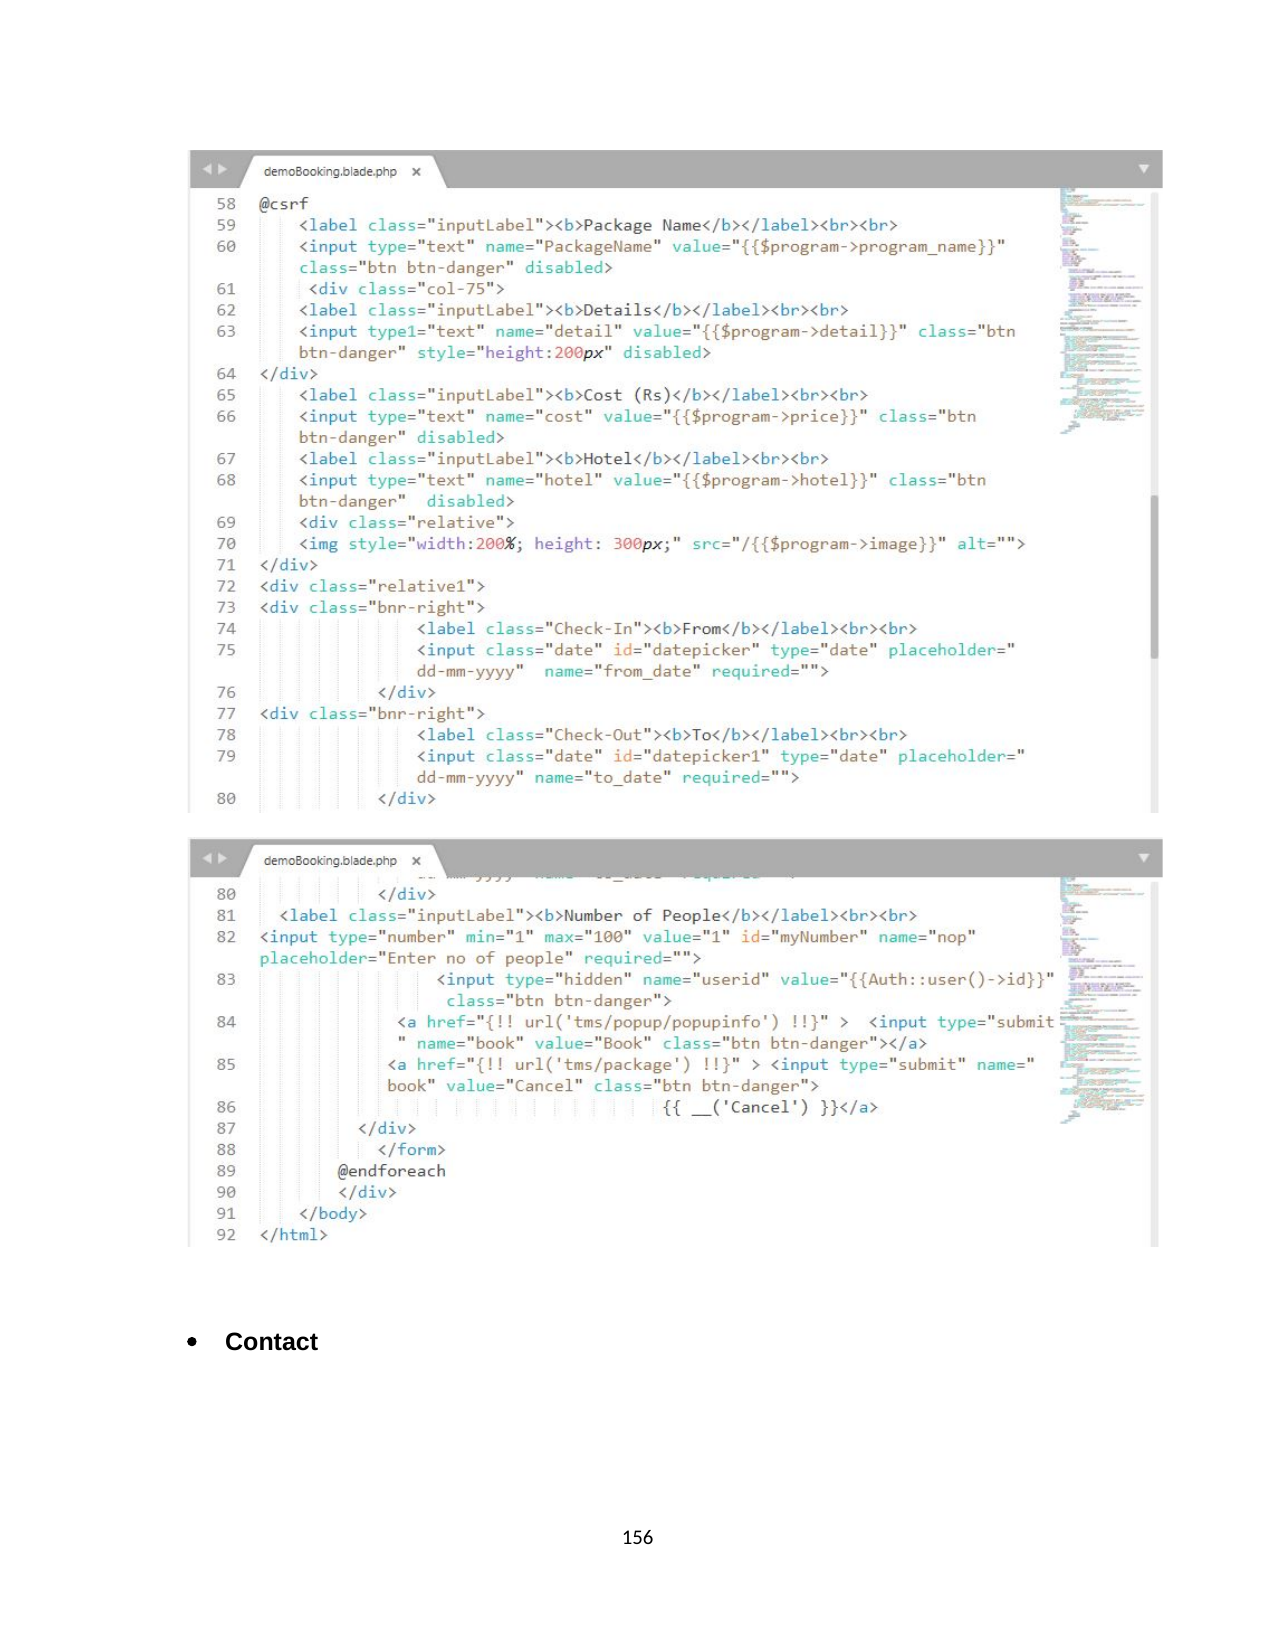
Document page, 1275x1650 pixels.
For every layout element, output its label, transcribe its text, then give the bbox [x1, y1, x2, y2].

picture [187, 150, 1163, 813]
list Contact [187, 1327, 1125, 1356]
picture [187, 837, 1163, 1247]
